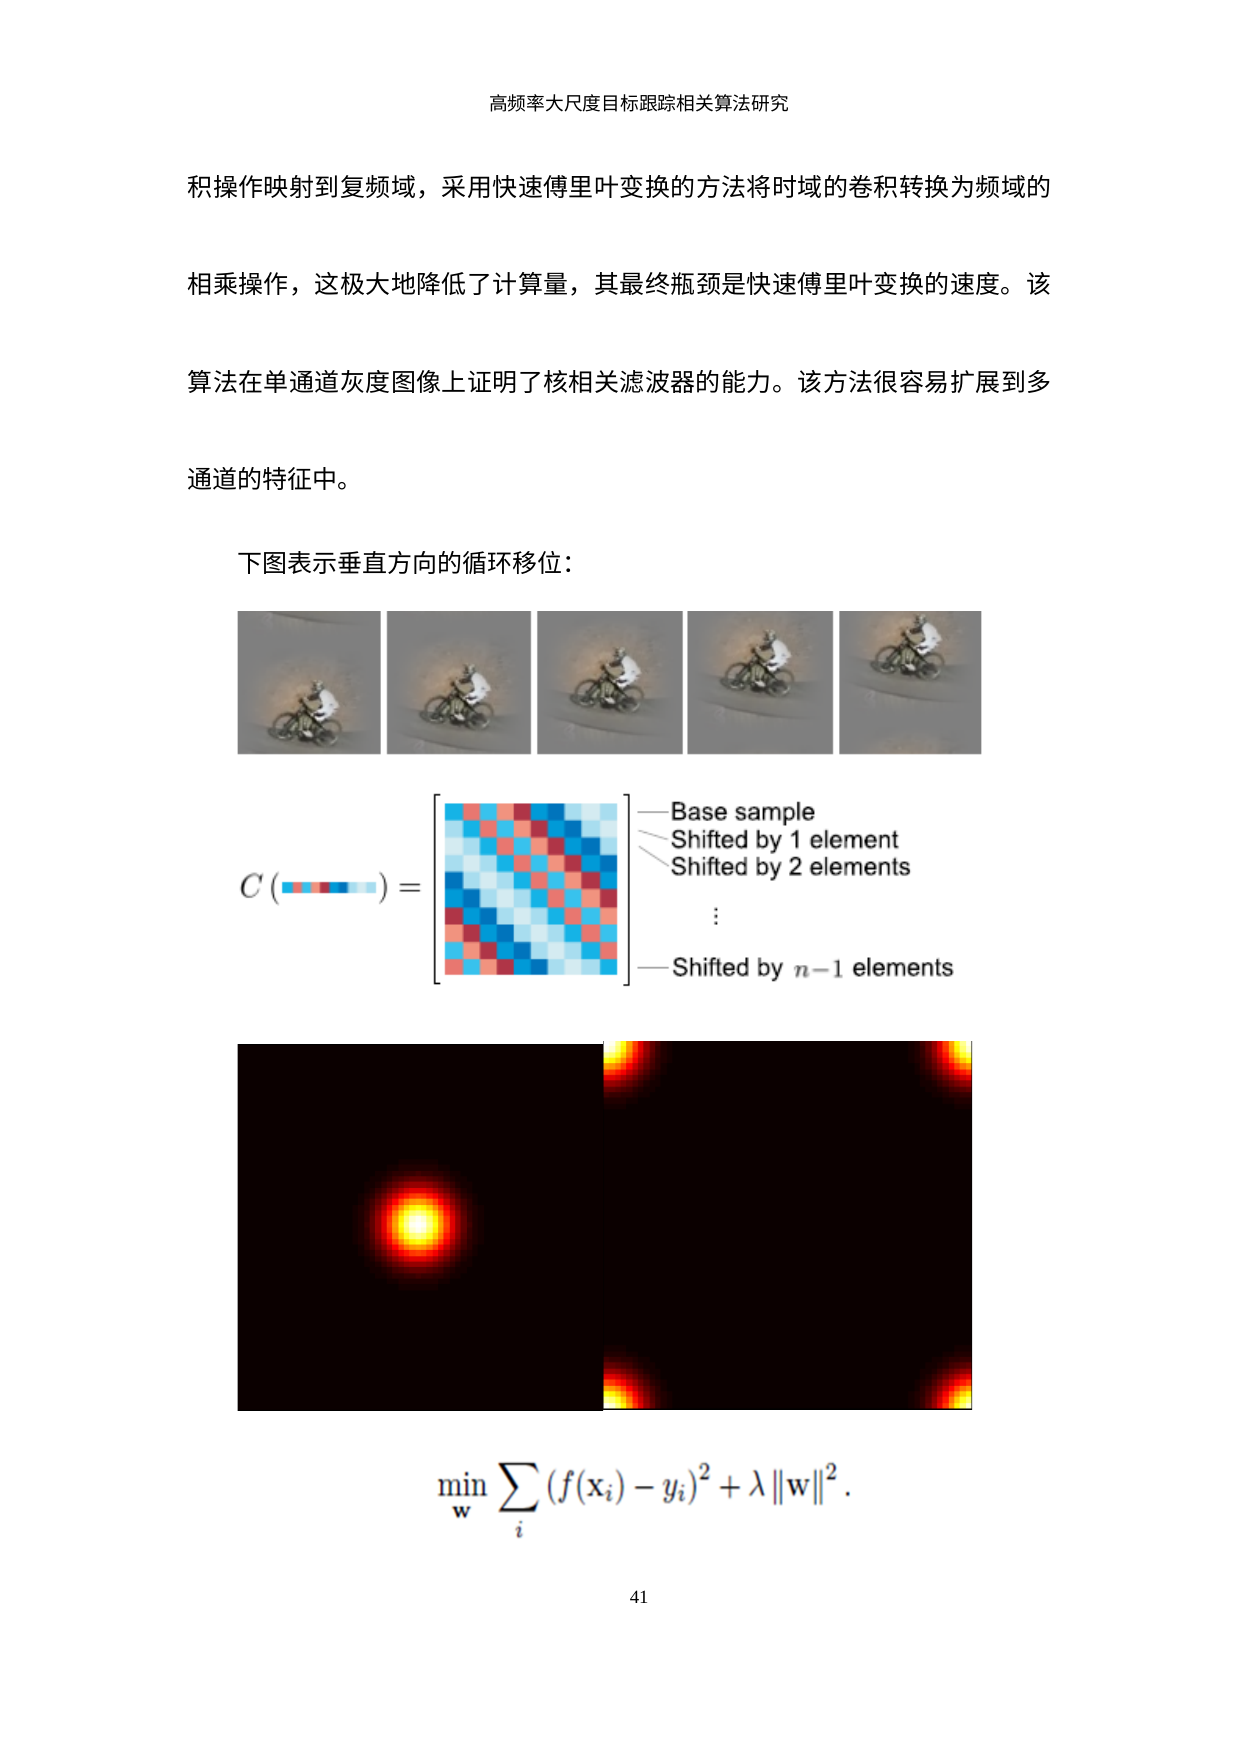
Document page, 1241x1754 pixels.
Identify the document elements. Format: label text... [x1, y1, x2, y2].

picture [411, 1435, 879, 1543]
picture [237, 788, 979, 1005]
picture [603, 1041, 973, 1410]
text 下图表示垂直方向的循环移位： [187, 529, 1053, 594]
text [187, 153, 1053, 511]
picture [237, 611, 982, 756]
